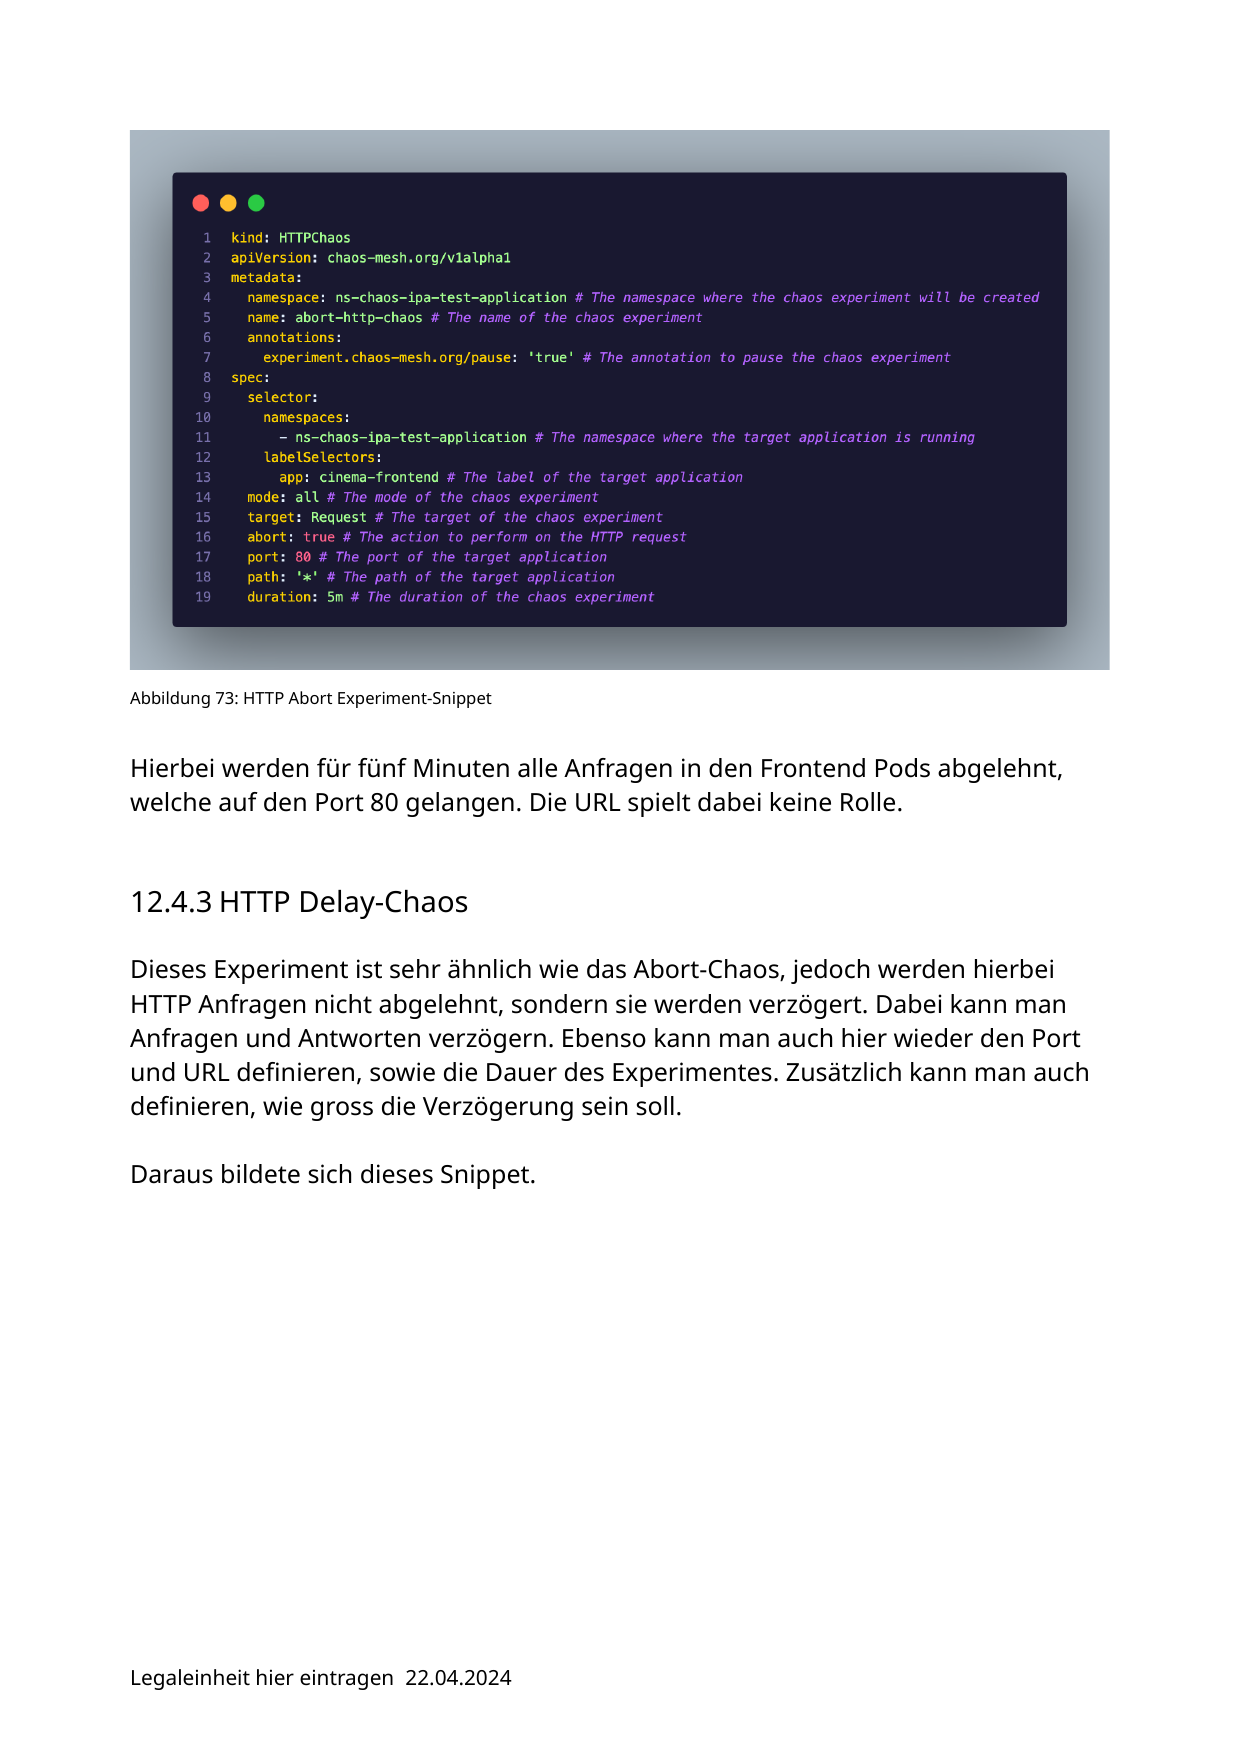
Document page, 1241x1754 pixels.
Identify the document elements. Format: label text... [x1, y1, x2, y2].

text Dieses Experiment ist sehr ähnlich wie das Abort-Chaos, jedoch werden hierbei HTTP Anfragen nicht abgelehnt, sondern sie werden verzögert. Dabei kann man Anfragen und Antworten verzögern. Ebenso kann man auch hier wieder den Port und URL definieren, sowie die Dauer des Experimentes. Zusätzlich kann man auch definieren, wie gross die Verzögerung sein soll. [130, 952, 1110, 1122]
text Hierbei werden für fünf Minuten alle Anfragen in den Frontend Pods abgelehnt, welche auf den Port 80 gelangen. Die URL spielt dabei keine Rolle. [130, 751, 1110, 819]
picture [129, 130, 1110, 670]
text Daraus bildete sich dieses Snippet. [130, 1157, 1110, 1225]
subtitle HTTP Delay-Chaos [130, 881, 1110, 921]
text Abbildung 73: HTTP Abort Experiment-Snippet [130, 686, 1110, 709]
